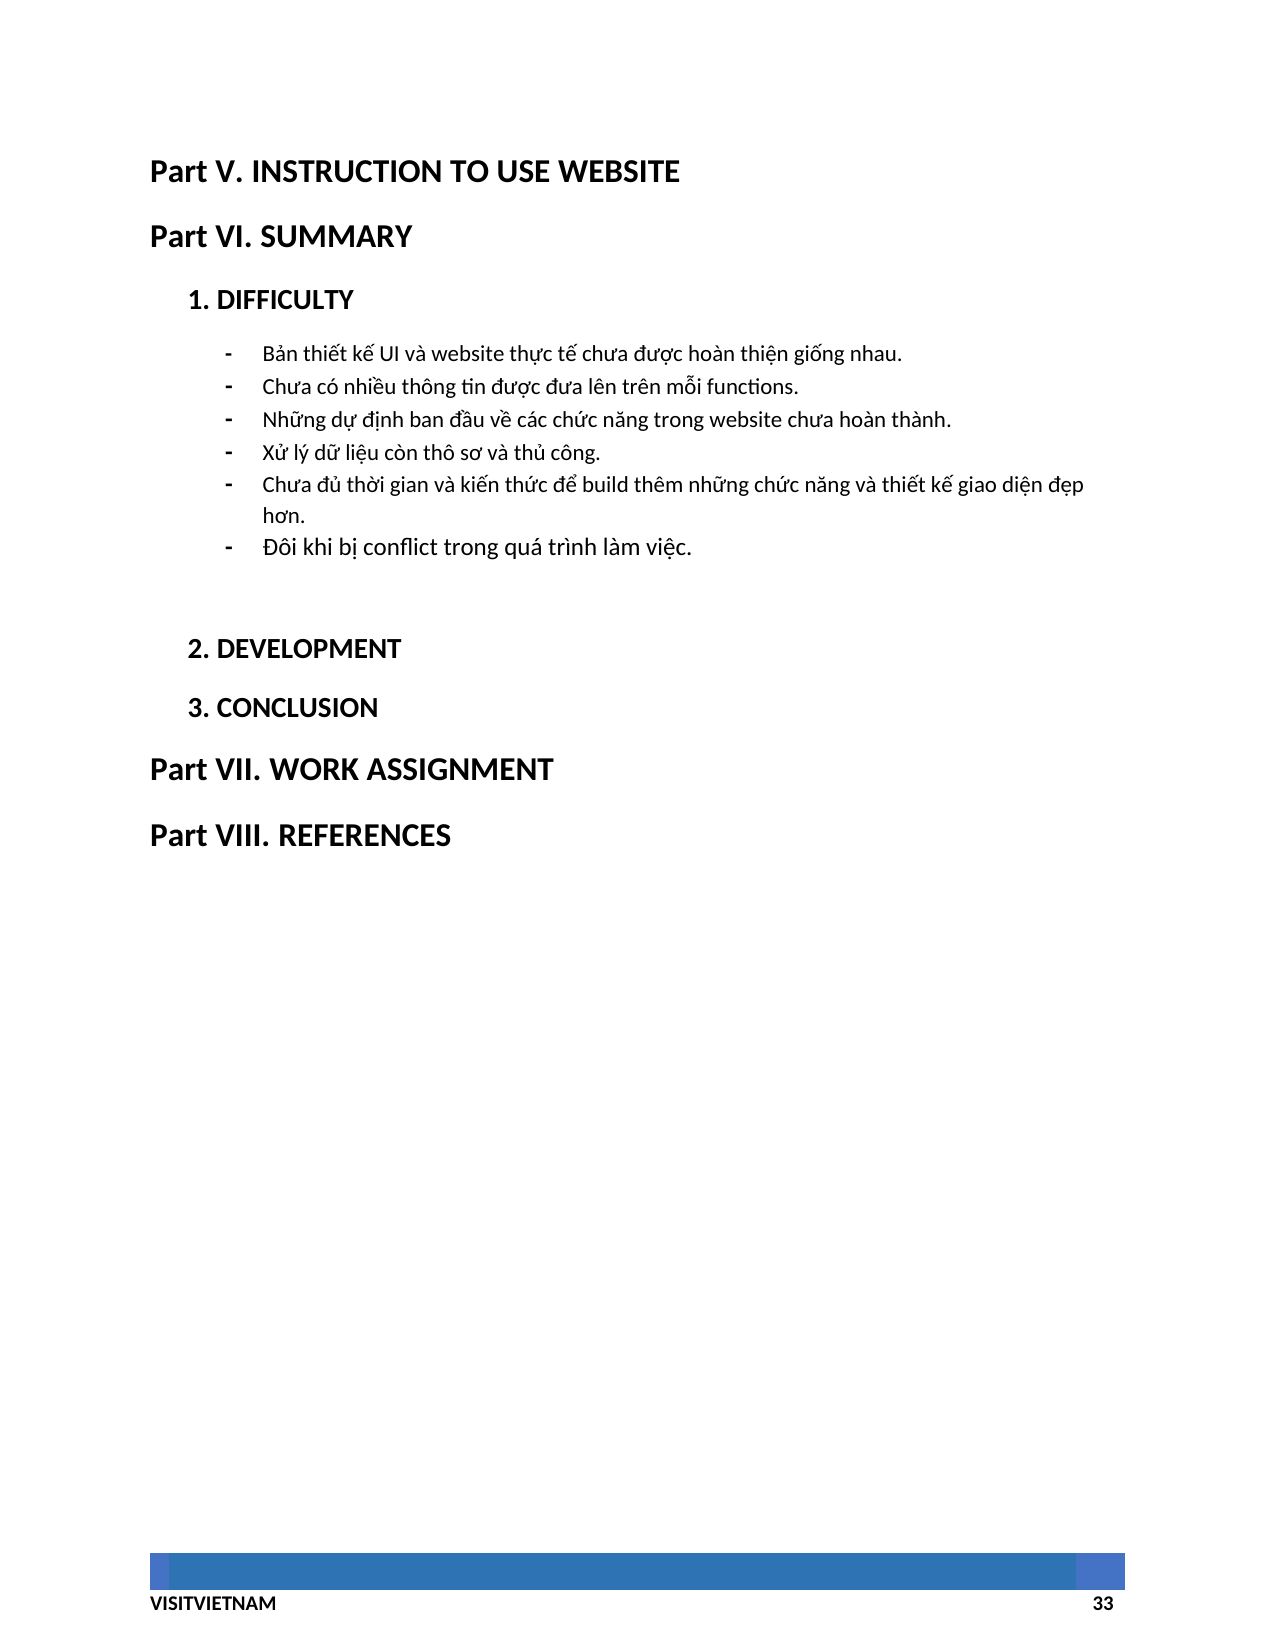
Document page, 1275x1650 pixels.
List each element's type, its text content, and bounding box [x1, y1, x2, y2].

list Những dự định ban đầu về các chức năng trong website chưa hoàn thành. [225, 403, 1125, 433]
list Chưa có nhiều thông tin được đưa lên trên mỗi functions. [225, 370, 1125, 400]
text DEVELOPMENT [187, 631, 1125, 666]
list Bản thiết kế UI và website thực tế chưa được hoàn thiện giống nhau. [225, 339, 1125, 368]
text REFERENCES [150, 813, 1125, 854]
text WORK ASSIGNMENT [150, 748, 1125, 789]
list Xử lý dữ liệu còn thô sơ và thủ công. [225, 436, 1125, 466]
list Đôi khi bị conflict trong quá trình làm việc. [225, 531, 1125, 562]
list Chưa đủ thời gian và kiến thức để build thêm những chức năng và thiết kế giao diện đẹp hơn. [225, 468, 1125, 529]
text INSTRUCTION TO USE WEBSITE [150, 150, 1125, 191]
text CONCLUSION [187, 689, 1125, 725]
text DIFFICULTY [187, 281, 1125, 316]
text SUMMARY [150, 215, 1125, 256]
